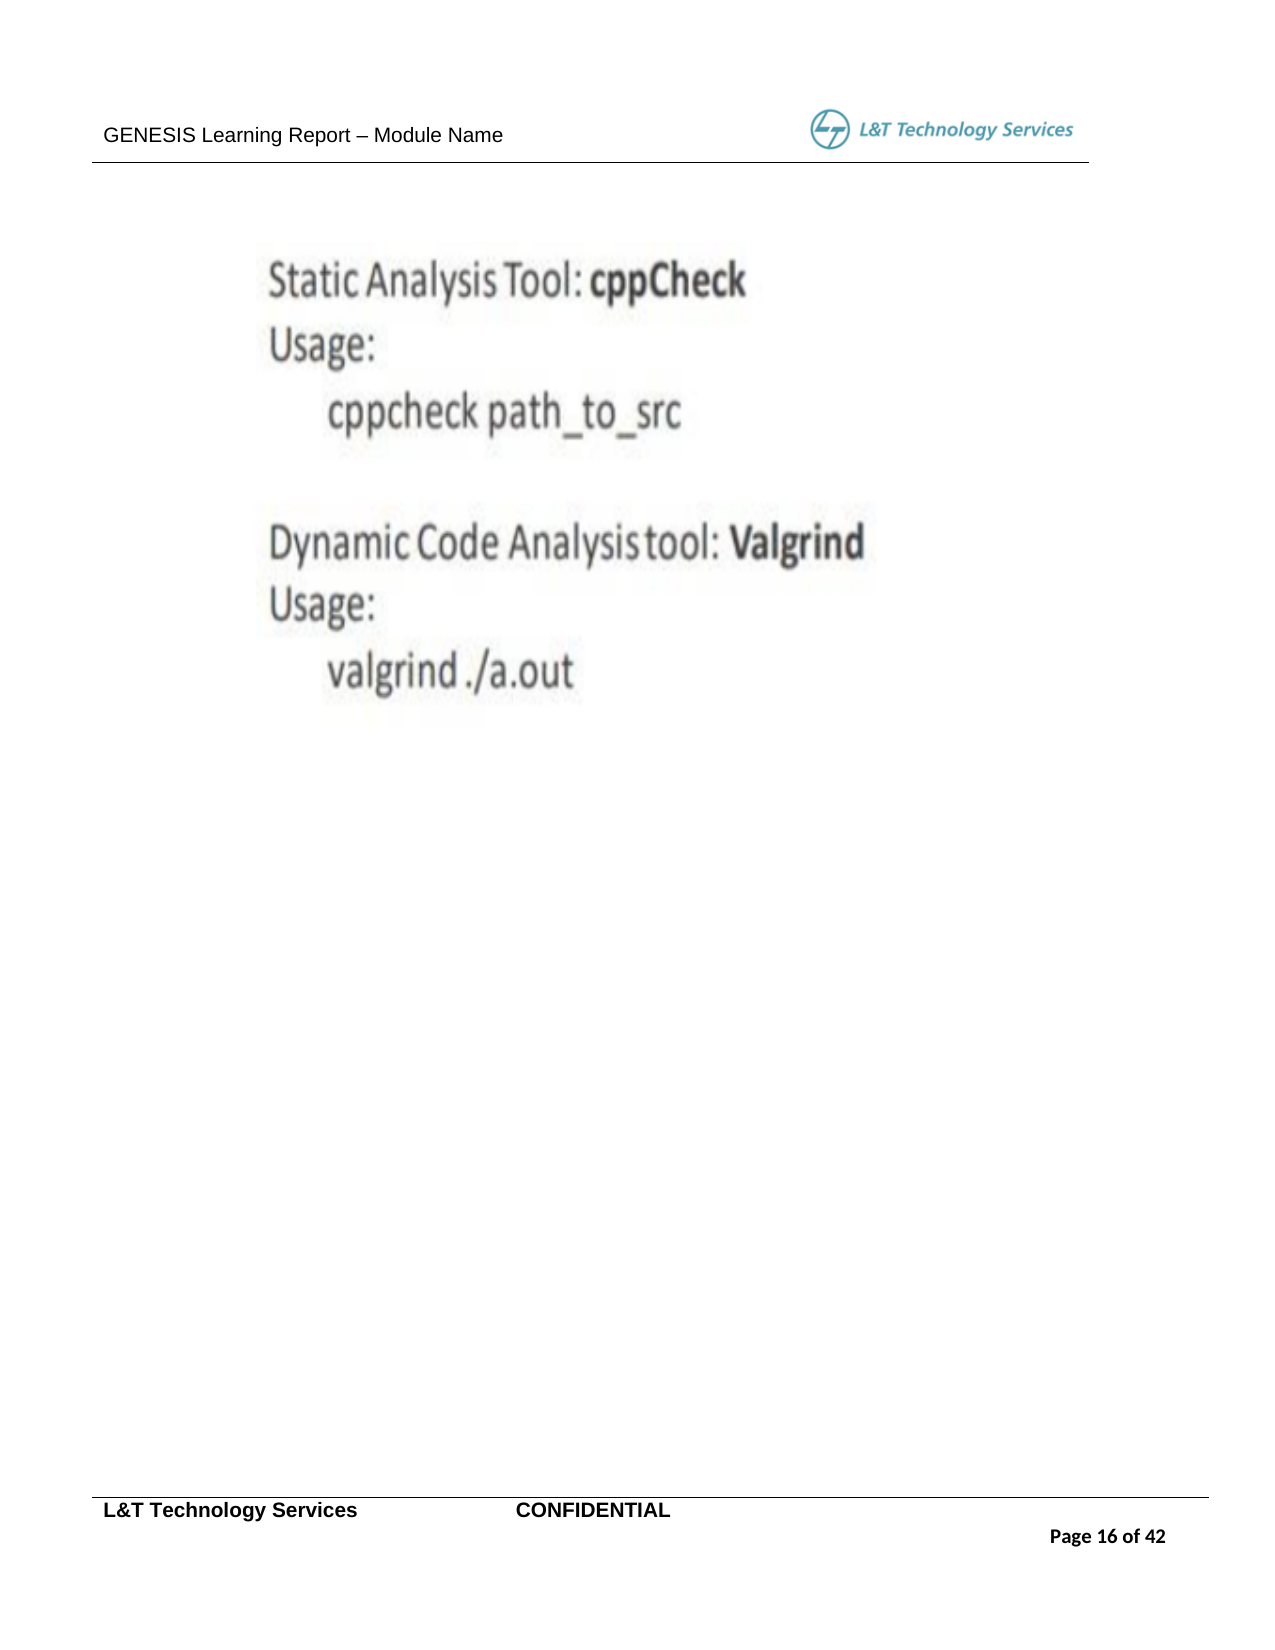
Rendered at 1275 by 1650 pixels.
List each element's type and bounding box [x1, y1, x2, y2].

picture [140, 242, 1095, 907]
